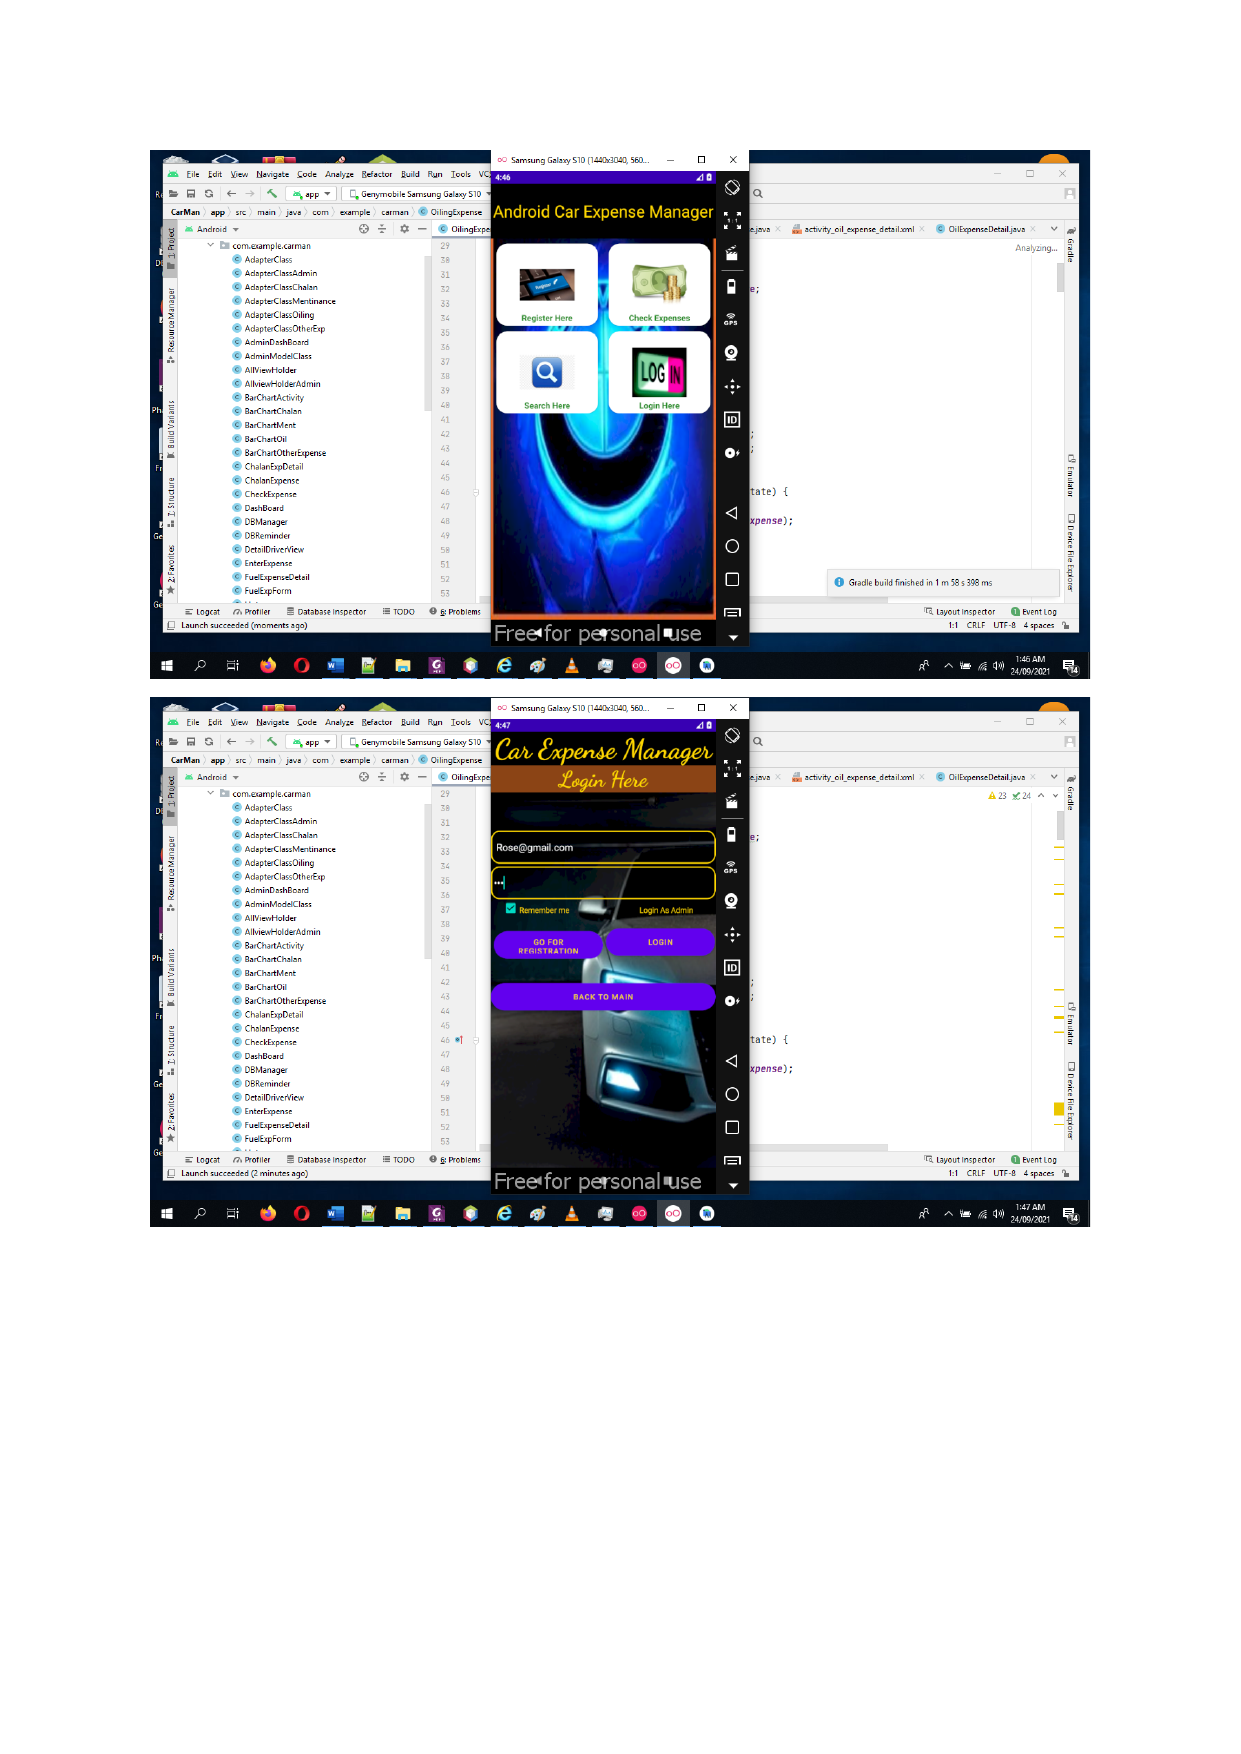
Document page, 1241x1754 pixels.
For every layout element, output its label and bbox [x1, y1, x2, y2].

picture [150, 697, 1091, 1227]
picture [150, 150, 1091, 679]
